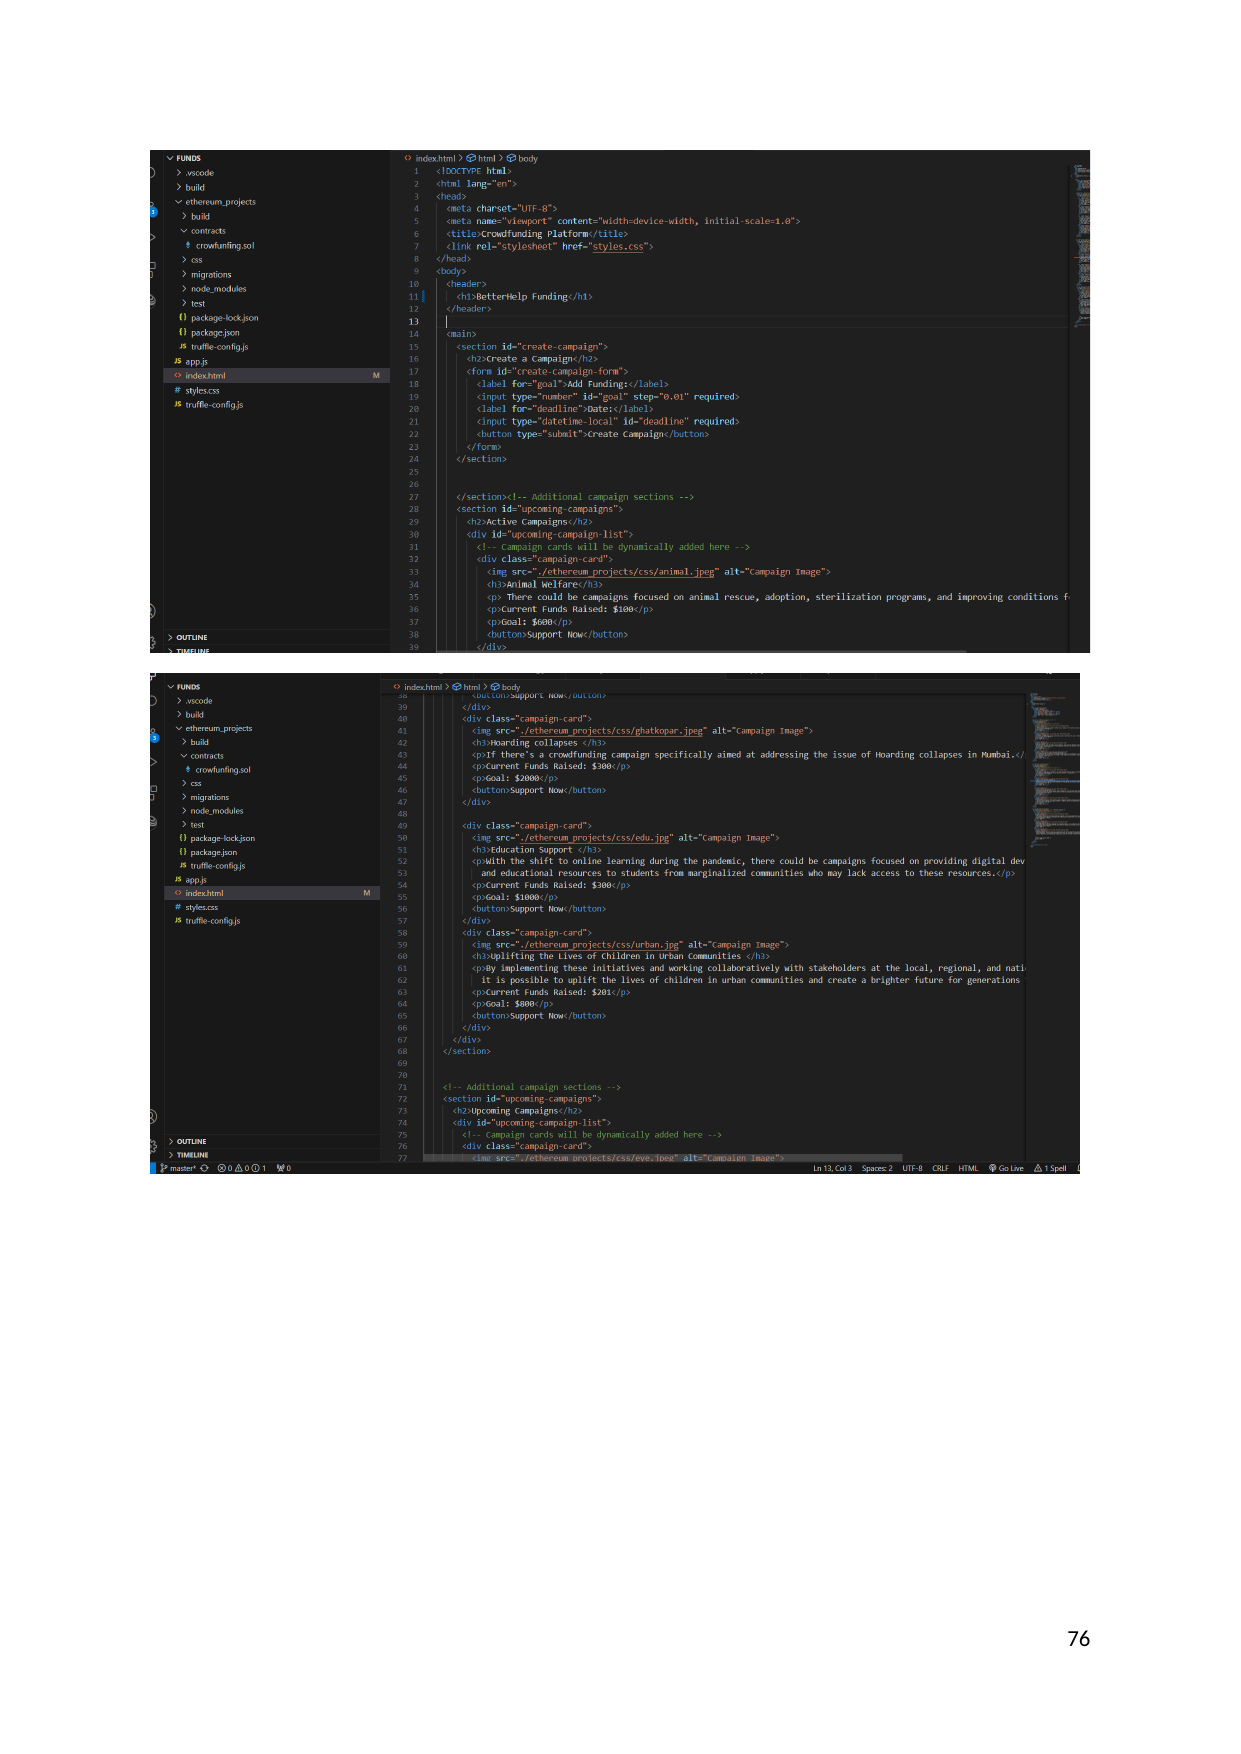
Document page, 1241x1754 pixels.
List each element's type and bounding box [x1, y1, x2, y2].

picture [150, 673, 1080, 1174]
picture [150, 150, 1091, 653]
